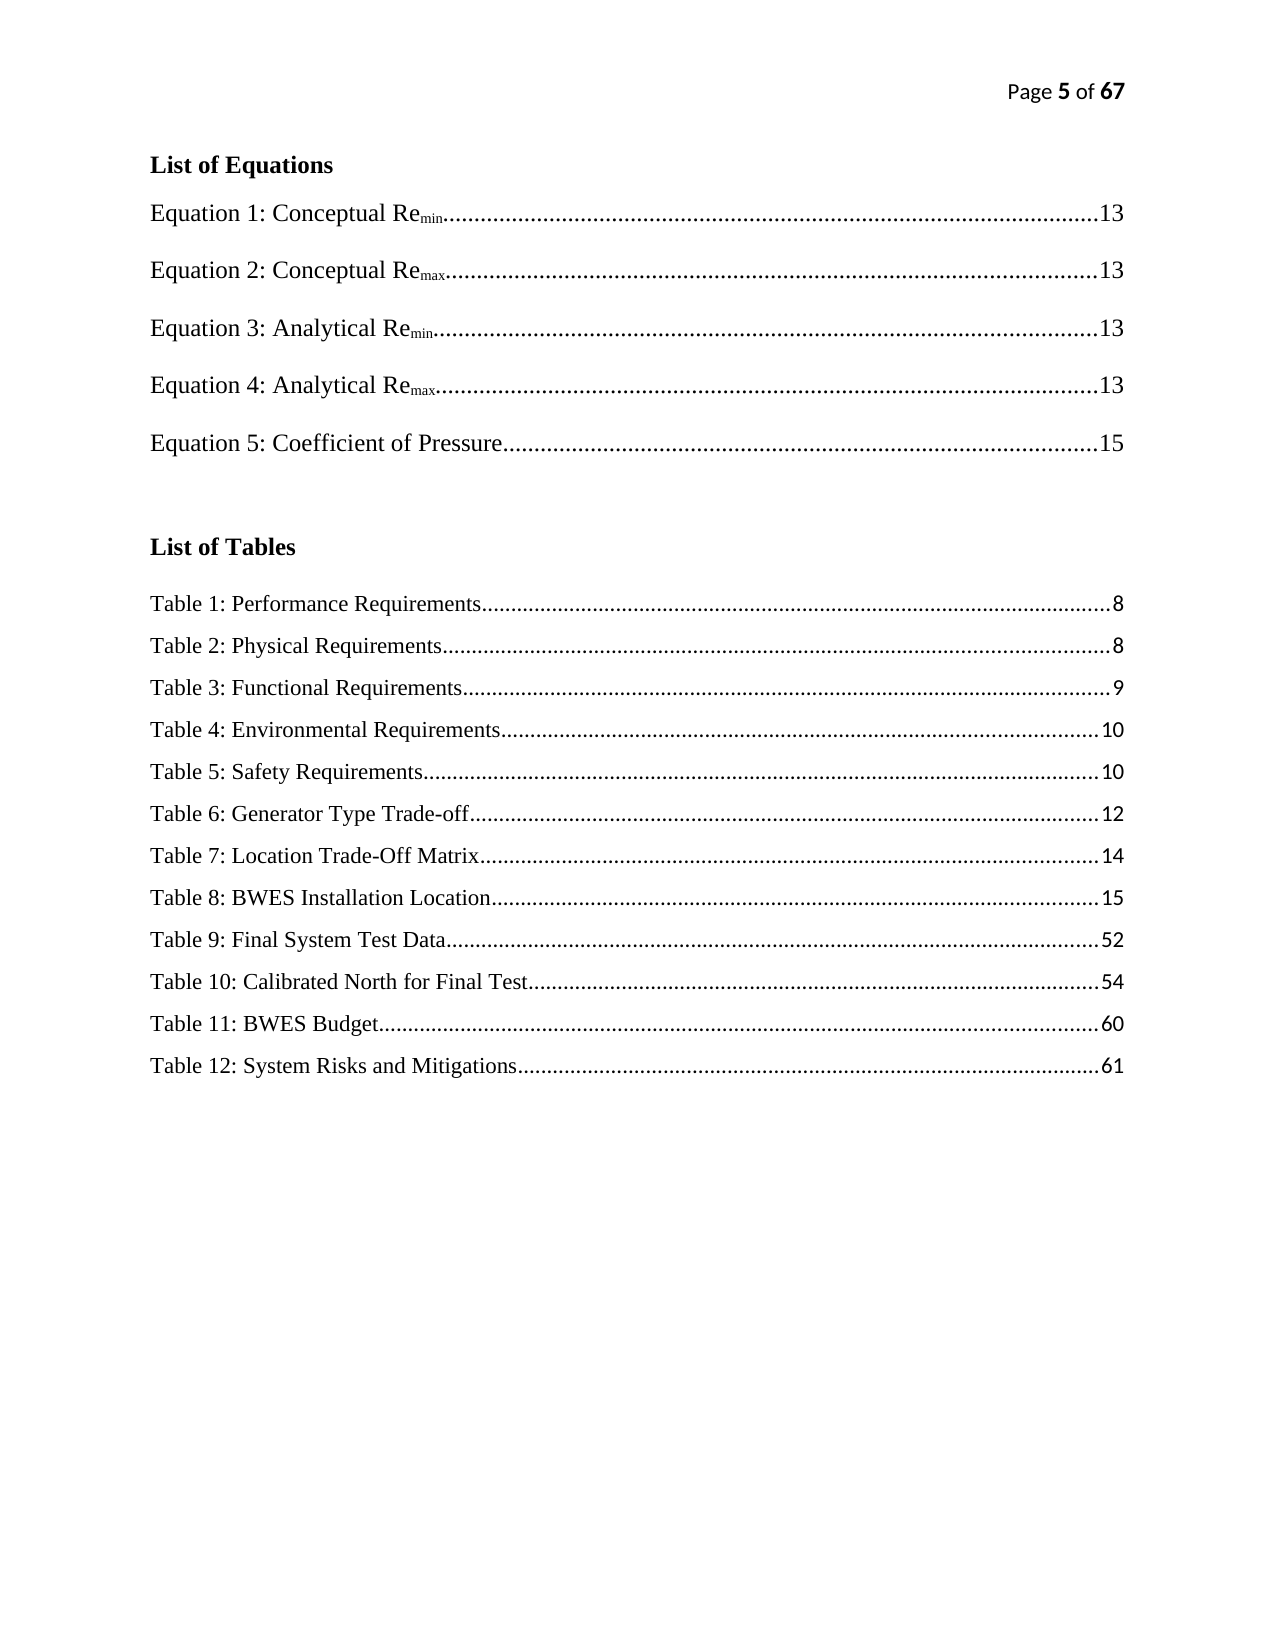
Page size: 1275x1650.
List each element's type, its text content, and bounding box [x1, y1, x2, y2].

text Equation 1: Conceptual Remin 13 [150, 198, 1125, 226]
text Table 8: BWES Installation Location 15 [150, 883, 1125, 911]
text List of Equations [150, 150, 1125, 179]
text Table 10: Calibrated North for Final Test 54 [150, 967, 1125, 995]
text Table 7: Location Trade-Off Matrix 14 [150, 841, 1125, 869]
text Table 5: Safety Requirements 10 [150, 757, 1125, 786]
text Table 12: System Risks and Mitigations 61 [150, 1051, 1125, 1079]
text Table 3: Functional Requirements 9 [150, 673, 1125, 702]
text List of Tables [150, 532, 1125, 561]
text Table 4: Environmental Requirements 10 [150, 716, 1125, 743]
text Table 6: Generator Type Trade-off 12 [150, 799, 1125, 827]
text Table 11: BWES Budget 60 [150, 1009, 1125, 1037]
text Equation 3: Analytical Remin 13 [150, 313, 1125, 341]
text Equation 5: Coefficient of Pressure 15 [150, 428, 1125, 456]
text Table 1: Performance Requirements 8 [150, 589, 1125, 618]
text Equation 4: Analytical Remax 13 [150, 370, 1125, 399]
text Table 2: Physical Requirements 8 [150, 632, 1125, 659]
text Table 9: Final System Test Data 52 [150, 925, 1125, 953]
text Equation 2: Conceptual Remax 13 [150, 255, 1125, 284]
